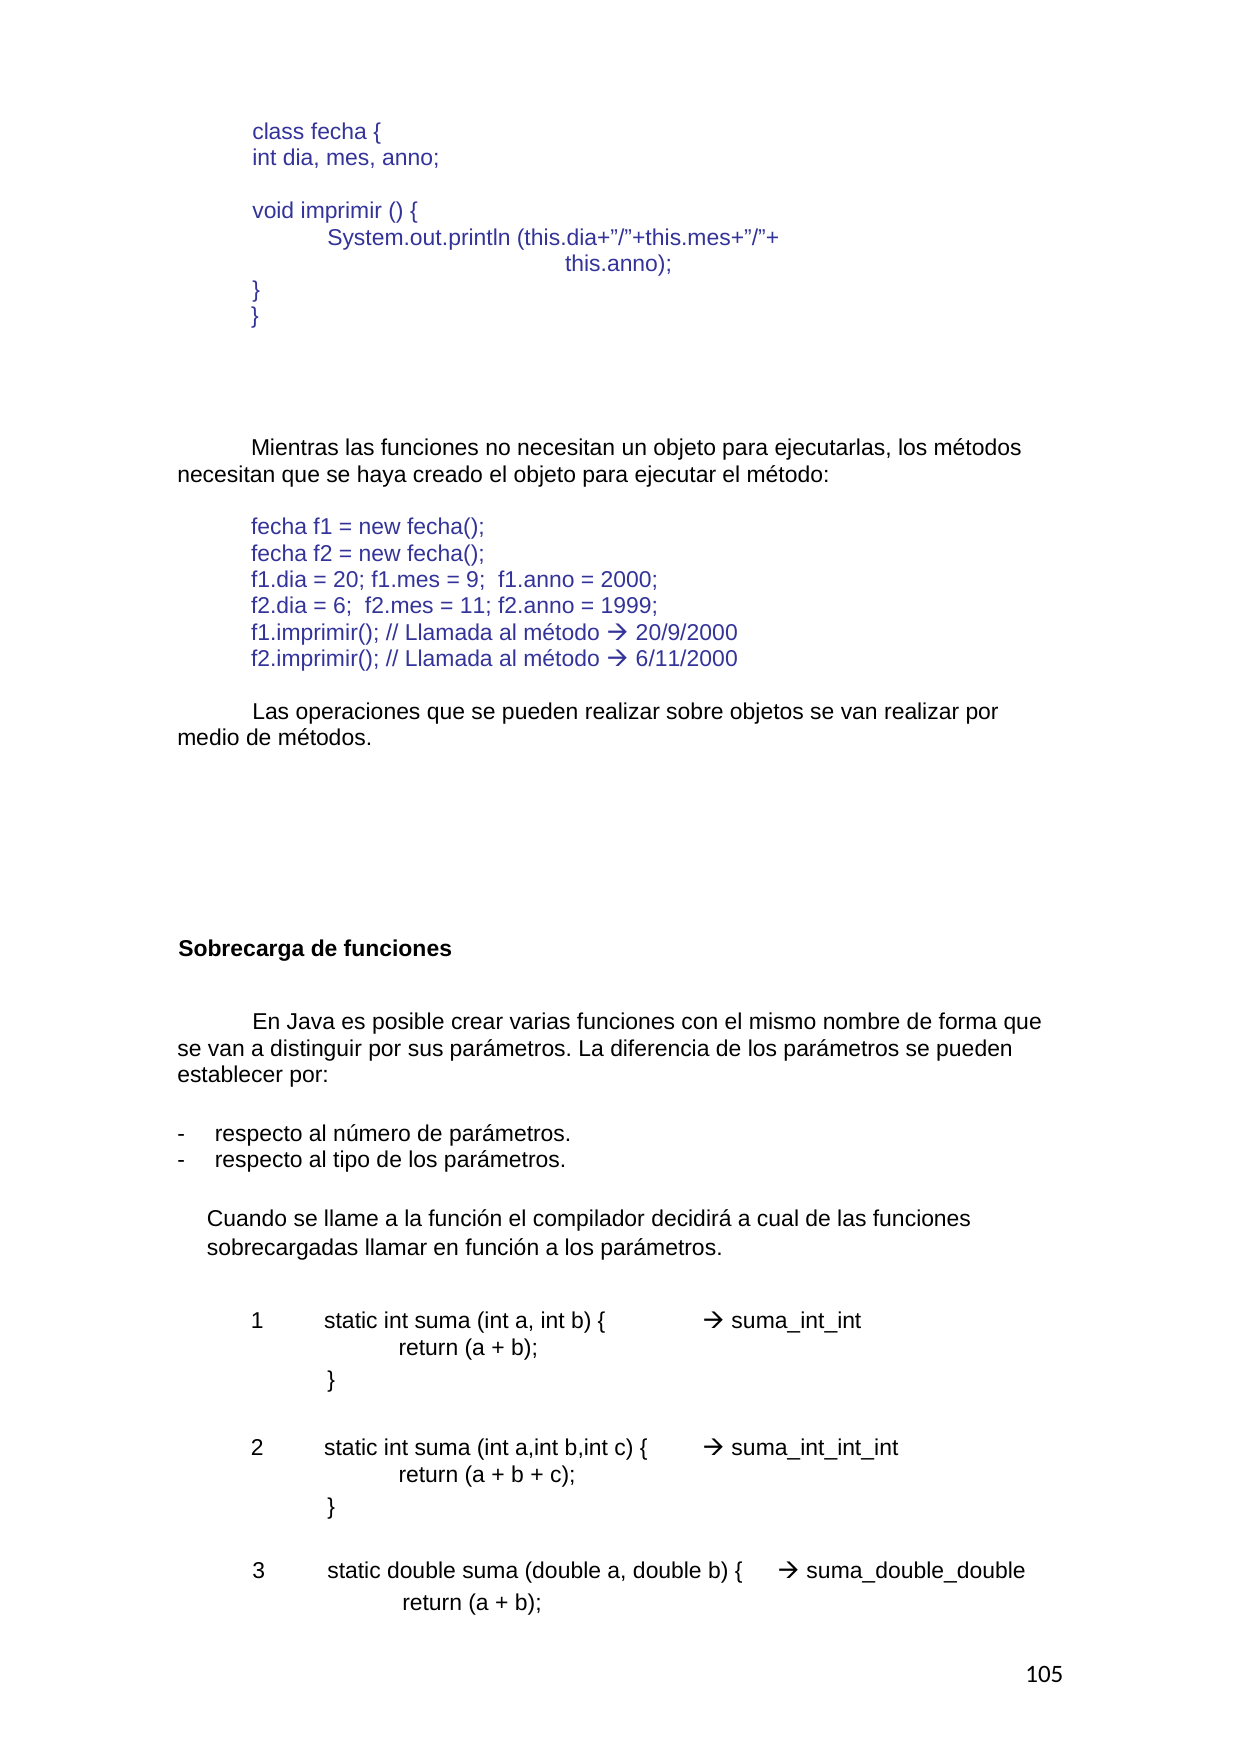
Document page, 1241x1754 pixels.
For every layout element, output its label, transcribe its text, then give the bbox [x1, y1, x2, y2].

subtitle Sobrecarga de funciones [178, 935, 1063, 961]
text } [178, 1493, 1063, 1519]
text Mientras las funciones no necesitan un objeto para ejecutarlas, los métodos necesitan que se haya creado el objeto para ejecutar el método: [177, 434, 1063, 487]
list respecto al número de parámetros. [177, 1119, 1063, 1146]
list static int suma (int a, int b) { suma_int_int [251, 1307, 1063, 1333]
text fecha f2 = new fecha(); [177, 540, 1063, 566]
text int dia, mes, anno; [177, 144, 1063, 171]
text } [178, 1366, 1063, 1392]
text En Java es posible crear varias funciones con el mismo nombre de forma que se van a distinguir por sus parámetros. La diferencia de los parámetros se pueden establecer por: [177, 1008, 1063, 1087]
text this.anno); [177, 250, 1063, 276]
text f2.dia = 6; f2.mes = 11; f2.anno = 1999; [177, 592, 1063, 619]
text } [177, 276, 1063, 302]
text return (a + b); [398, 1333, 1063, 1360]
text class fecha { [177, 118, 1063, 144]
text f1.imprimir(); // Llamada al método 20/9/2000 [177, 619, 1063, 645]
text return (a + b + c); [398, 1461, 1063, 1487]
text f2.imprimir(); // Llamada al método 6/11/2000 [177, 645, 1063, 671]
text Cuando se llame a la función el compilador decidirá a cual de las funciones sobrecargadas llamar en función a los parámetros. [207, 1204, 1063, 1260]
text fecha f1 = new fecha(); [177, 513, 1063, 540]
list respecto al tipo de los parámetros. [177, 1146, 1063, 1172]
text System.out.println (this.dia+”/”+this.mes+”/”+ [177, 223, 1063, 250]
text f1.dia = 20; f1.mes = 9; f1.anno = 2000; [177, 566, 1063, 592]
text Las operaciones que se pueden realizar sobre objetos se van realizar por medio de métodos. [177, 698, 1063, 751]
text 3 static double suma (double a, double b) { suma_double_double [178, 1557, 1063, 1583]
list static int suma (int a,int b,int c) { suma_int_int_int [251, 1434, 1063, 1461]
text void imprimir () { [177, 197, 1063, 223]
text } [177, 302, 1063, 329]
text return (a + b); [178, 1589, 1063, 1616]
